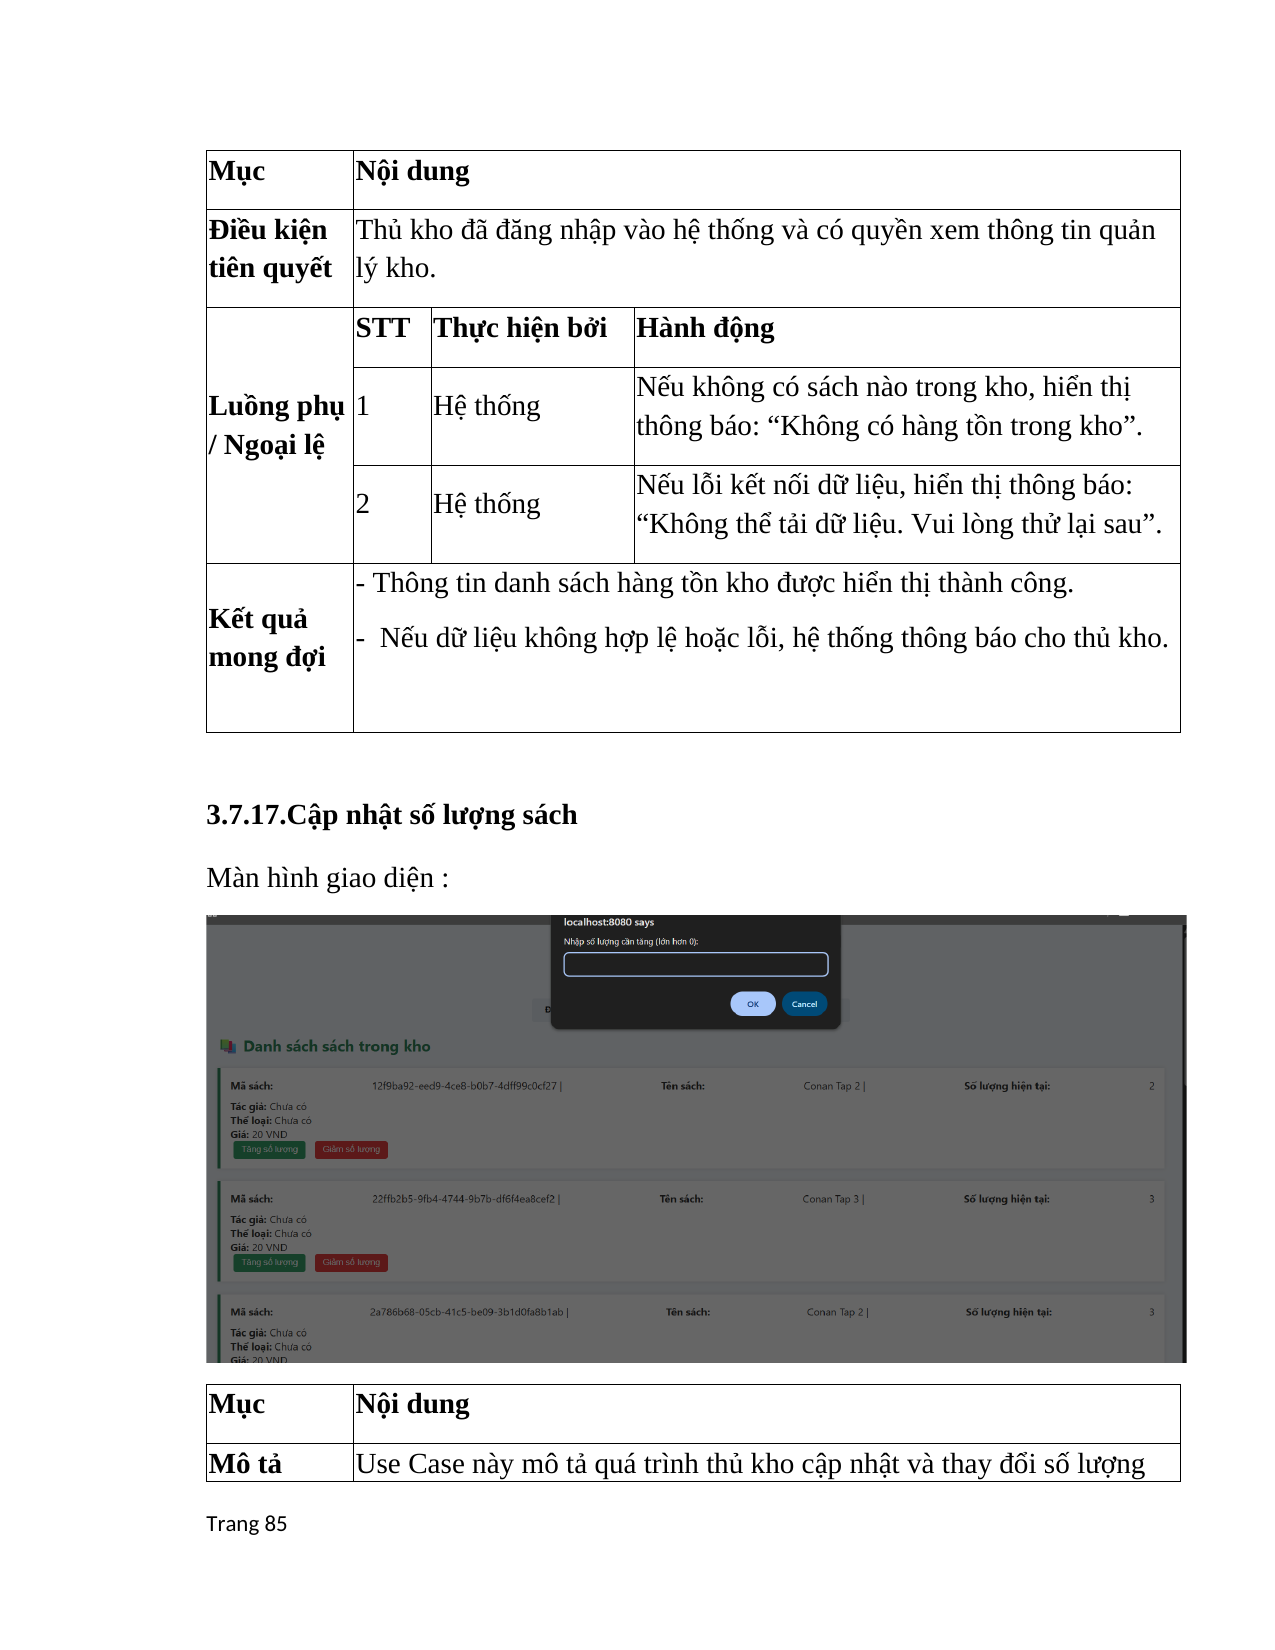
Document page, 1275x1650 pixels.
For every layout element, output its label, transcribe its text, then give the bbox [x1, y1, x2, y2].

table_cell 1 [354, 368, 431, 464]
table_cell Luồng phụ / Ngoại lệ [207, 308, 353, 562]
table_cell Hệ thống [432, 368, 634, 464]
table_cell Nếu lỗi kết nối dữ liệu, hiển thị thông báo: “Không thể tải dữ liệu. Vui lòng thử lại sau”. [635, 466, 1180, 562]
table_cell STT [354, 308, 431, 367]
table_cell Hệ thống [432, 466, 634, 562]
table_header Nội dung [354, 151, 1180, 209]
picture [206, 915, 1187, 1363]
table_cell Thực hiện bởi [432, 308, 634, 367]
table_header Mục [207, 1385, 353, 1443]
table_cell 2 [354, 466, 431, 562]
table_cell Thủ kho đã đăng nhập vào hệ thống và có quyền xem thông tin quản lý kho. [354, 210, 1180, 307]
table_cell Nếu không có sách nào trong kho, hiển thị thông báo: “Không có hàng tồn trong kho”. [635, 368, 1180, 464]
text Màn hình giao diện : [206, 860, 1187, 894]
table_header Nội dung [354, 1385, 1180, 1443]
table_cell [354, 1444, 1180, 1481]
subtitle 3.7.17.Cập nhật số lượng sách [206, 797, 1187, 830]
table_cell Điều kiện tiên quyết [207, 210, 353, 307]
table_header Mục [207, 151, 353, 209]
table_cell Kết quả mong đợi [207, 564, 353, 732]
table_cell - Thông tin danh sách hàng tồn kho được hiển thị thành công. - Nếu dữ liệu không hợp lệ hoặc lỗi, hệ thống thông báo cho thủ kho. [354, 564, 1180, 732]
table_cell Hành động [635, 308, 1180, 367]
table_cell Mô tả [207, 1444, 353, 1481]
